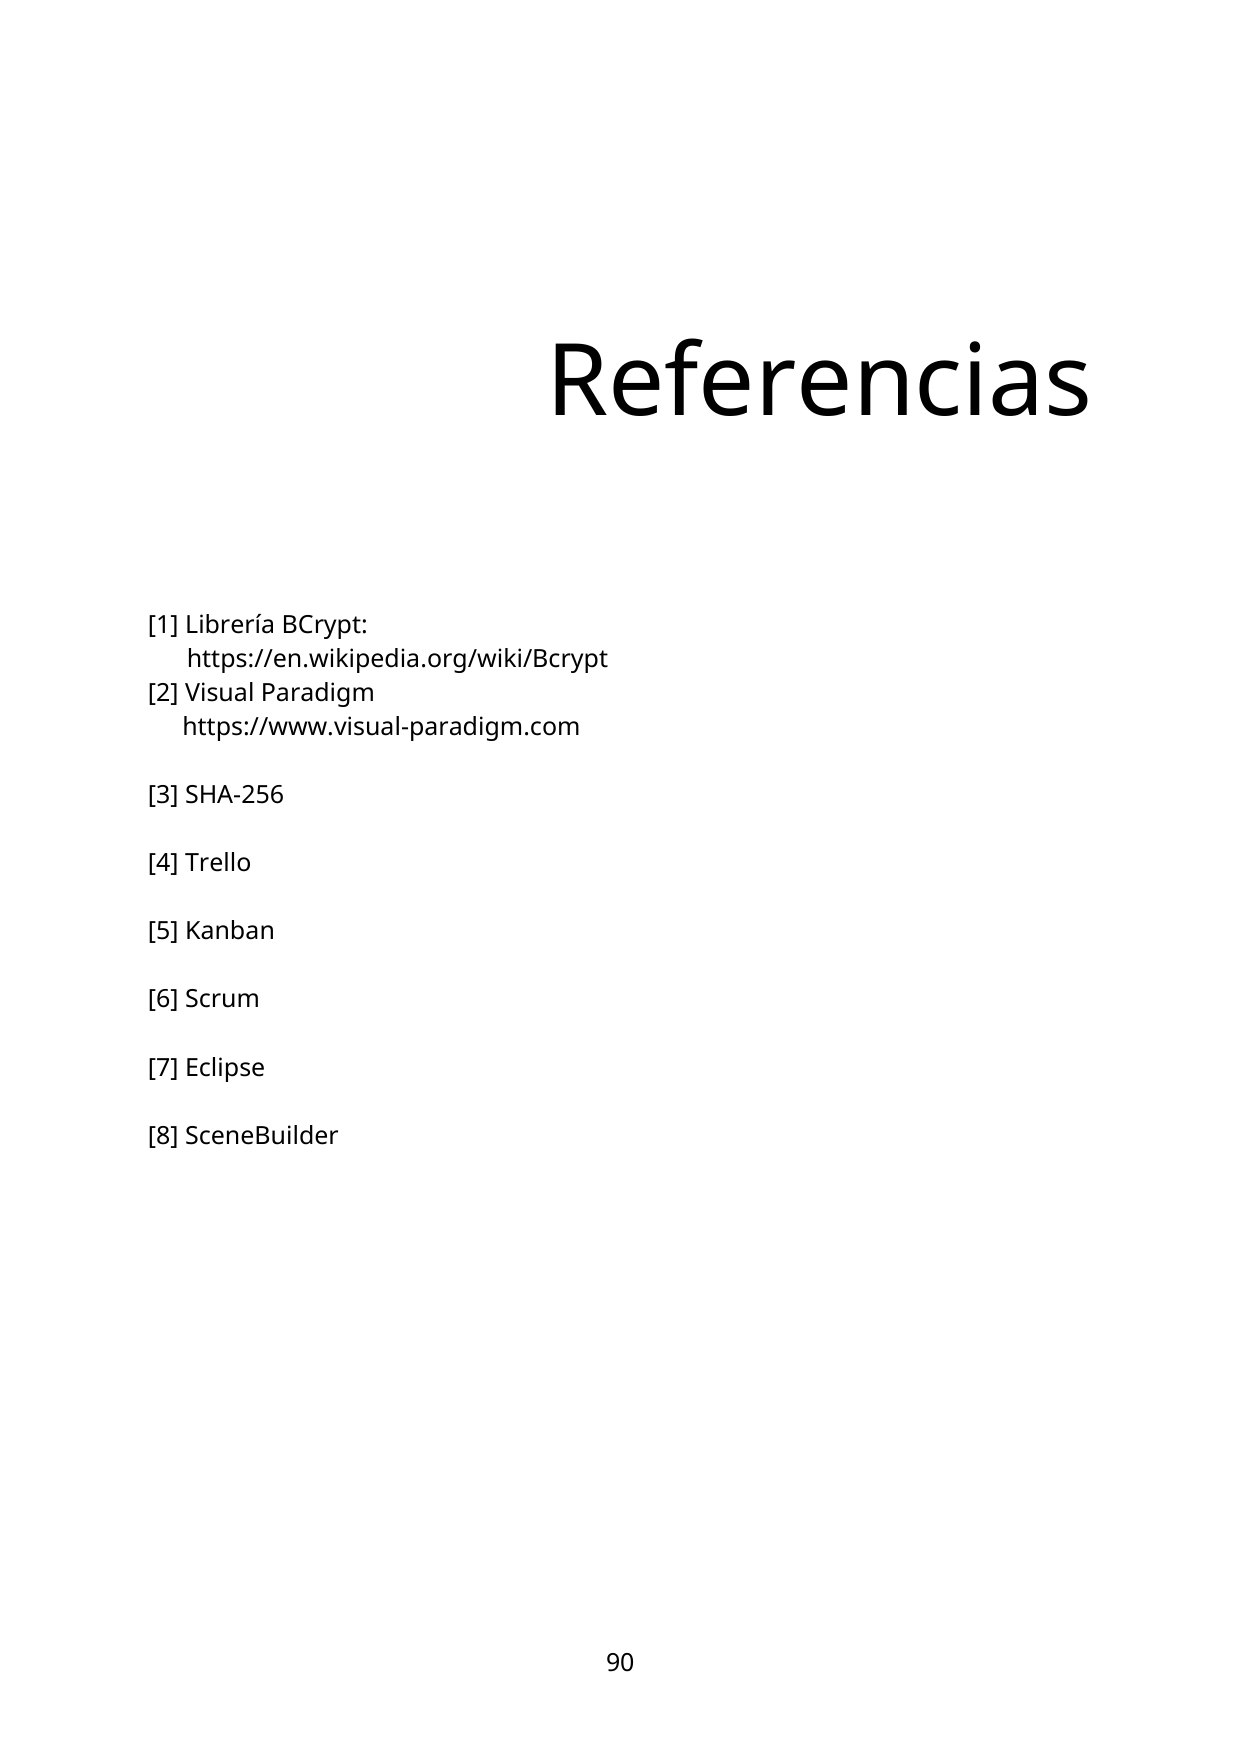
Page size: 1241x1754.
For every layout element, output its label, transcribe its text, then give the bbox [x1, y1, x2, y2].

text Referencias [148, 309, 1092, 445]
text [3] SHA-256 [148, 777, 1092, 811]
text [4] Trello [148, 845, 1092, 879]
text https://www.visual-paradigm.com [148, 709, 1092, 743]
text [8] SceneBuilder [148, 1117, 1092, 1151]
text https://en.wikipedia.org/wiki/Bcrypt [148, 641, 1092, 674]
text [2] Visual Paradigm [148, 674, 1092, 709]
text [1] Librería BCrypt: [148, 606, 1092, 641]
text [6] Scrum [148, 981, 1092, 1015]
text [5] Kanban [148, 913, 1092, 947]
text [7] Eclipse [148, 1049, 1092, 1083]
